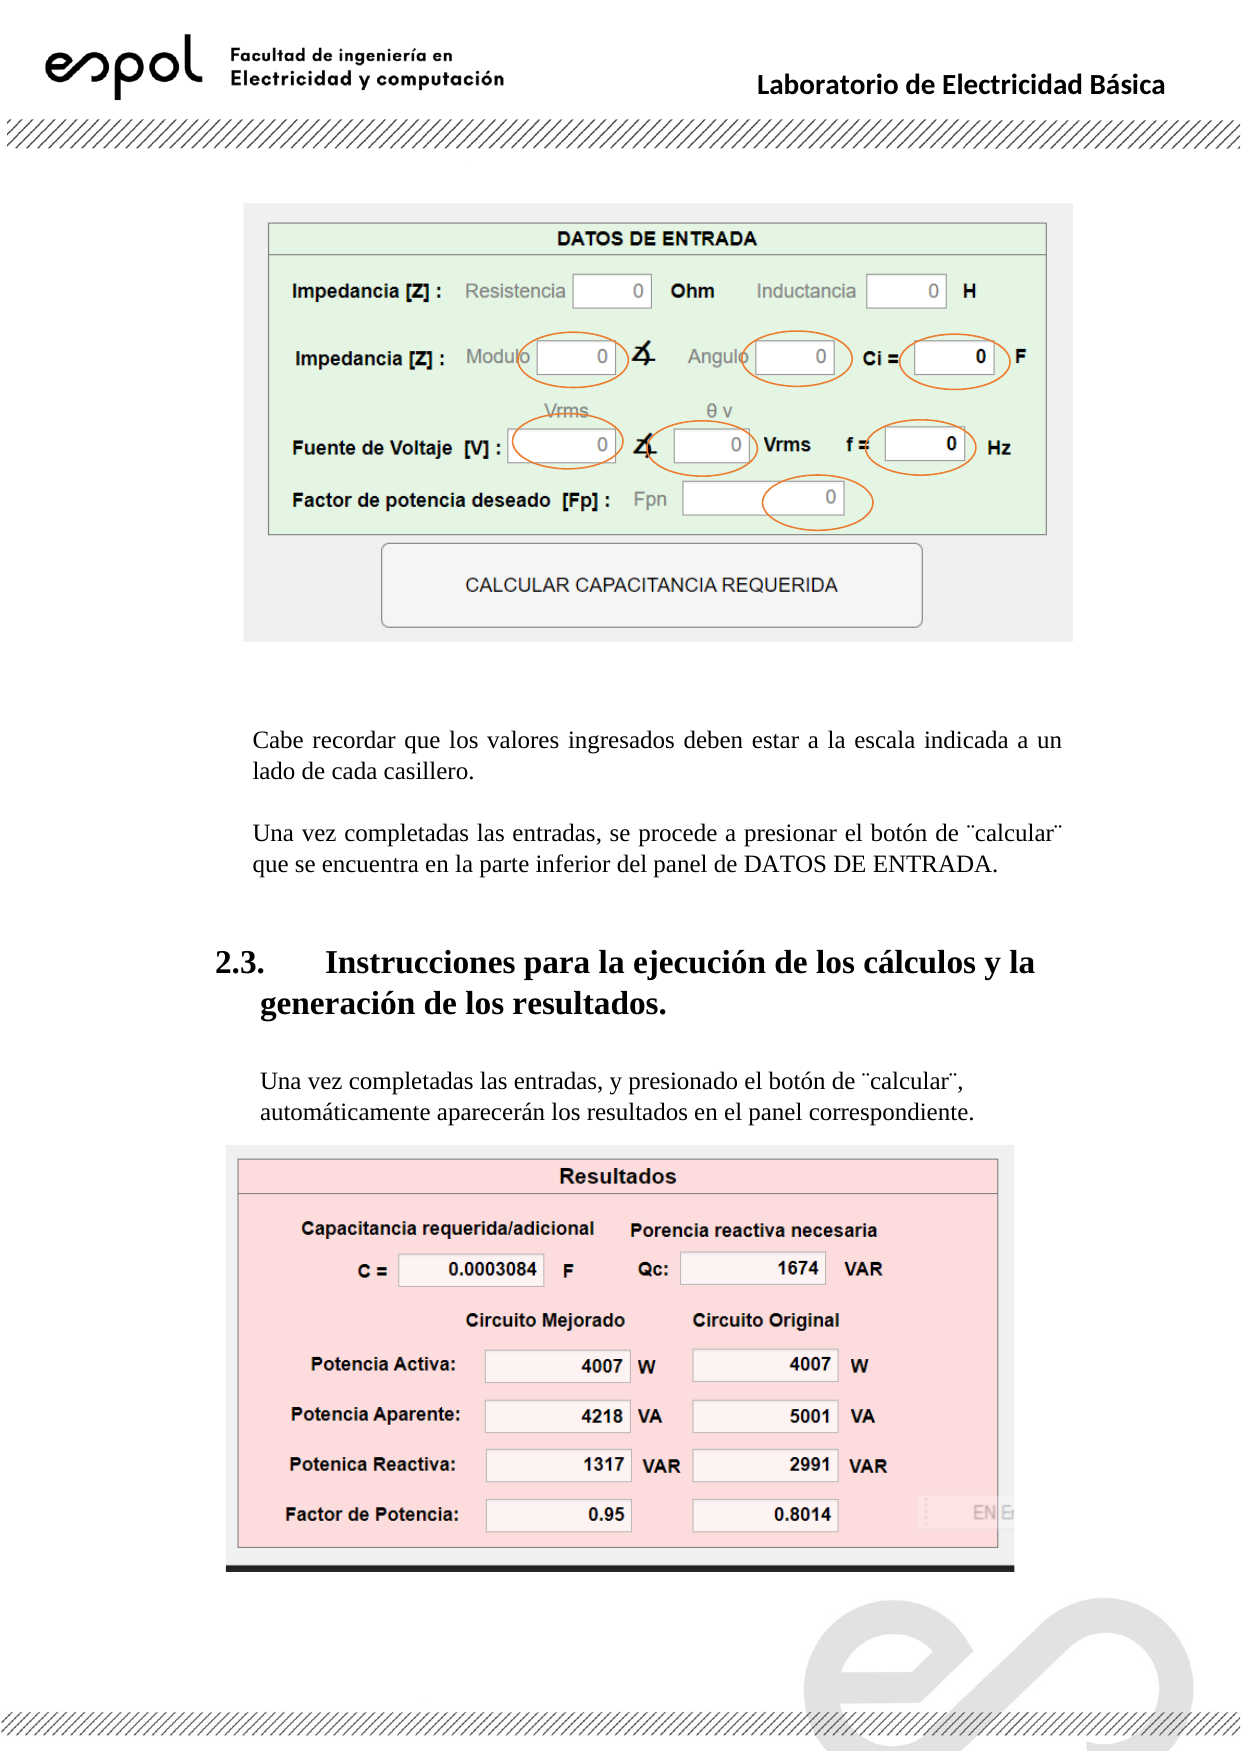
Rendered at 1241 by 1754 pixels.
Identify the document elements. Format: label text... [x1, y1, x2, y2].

picture [0, 31, 547, 104]
list Una vez completadas las entradas, y presionado el botón de ¨calcular¨, automáticamente aparecerán los resultados en el panel correspondiente. [260, 1066, 1063, 1126]
list Cabe recordar que los valores ingresados deben estar a la escala indicada a un lado de cada casillero. [252, 725, 1063, 785]
picture [225, 1145, 1015, 1572]
picture [1, 1597, 1241, 1751]
picture [7, 87, 1241, 168]
list Una vez completadas las entradas, se procede a presionar el botón de ¨calcular¨ que se encuentra en la parte inferior del panel de DATOS DE ENTRADA. [252, 818, 1063, 878]
picture [243, 203, 1073, 642]
list Instrucciones para la ejecución de los cálculos y la generación de los resultados. [215, 942, 1063, 1022]
